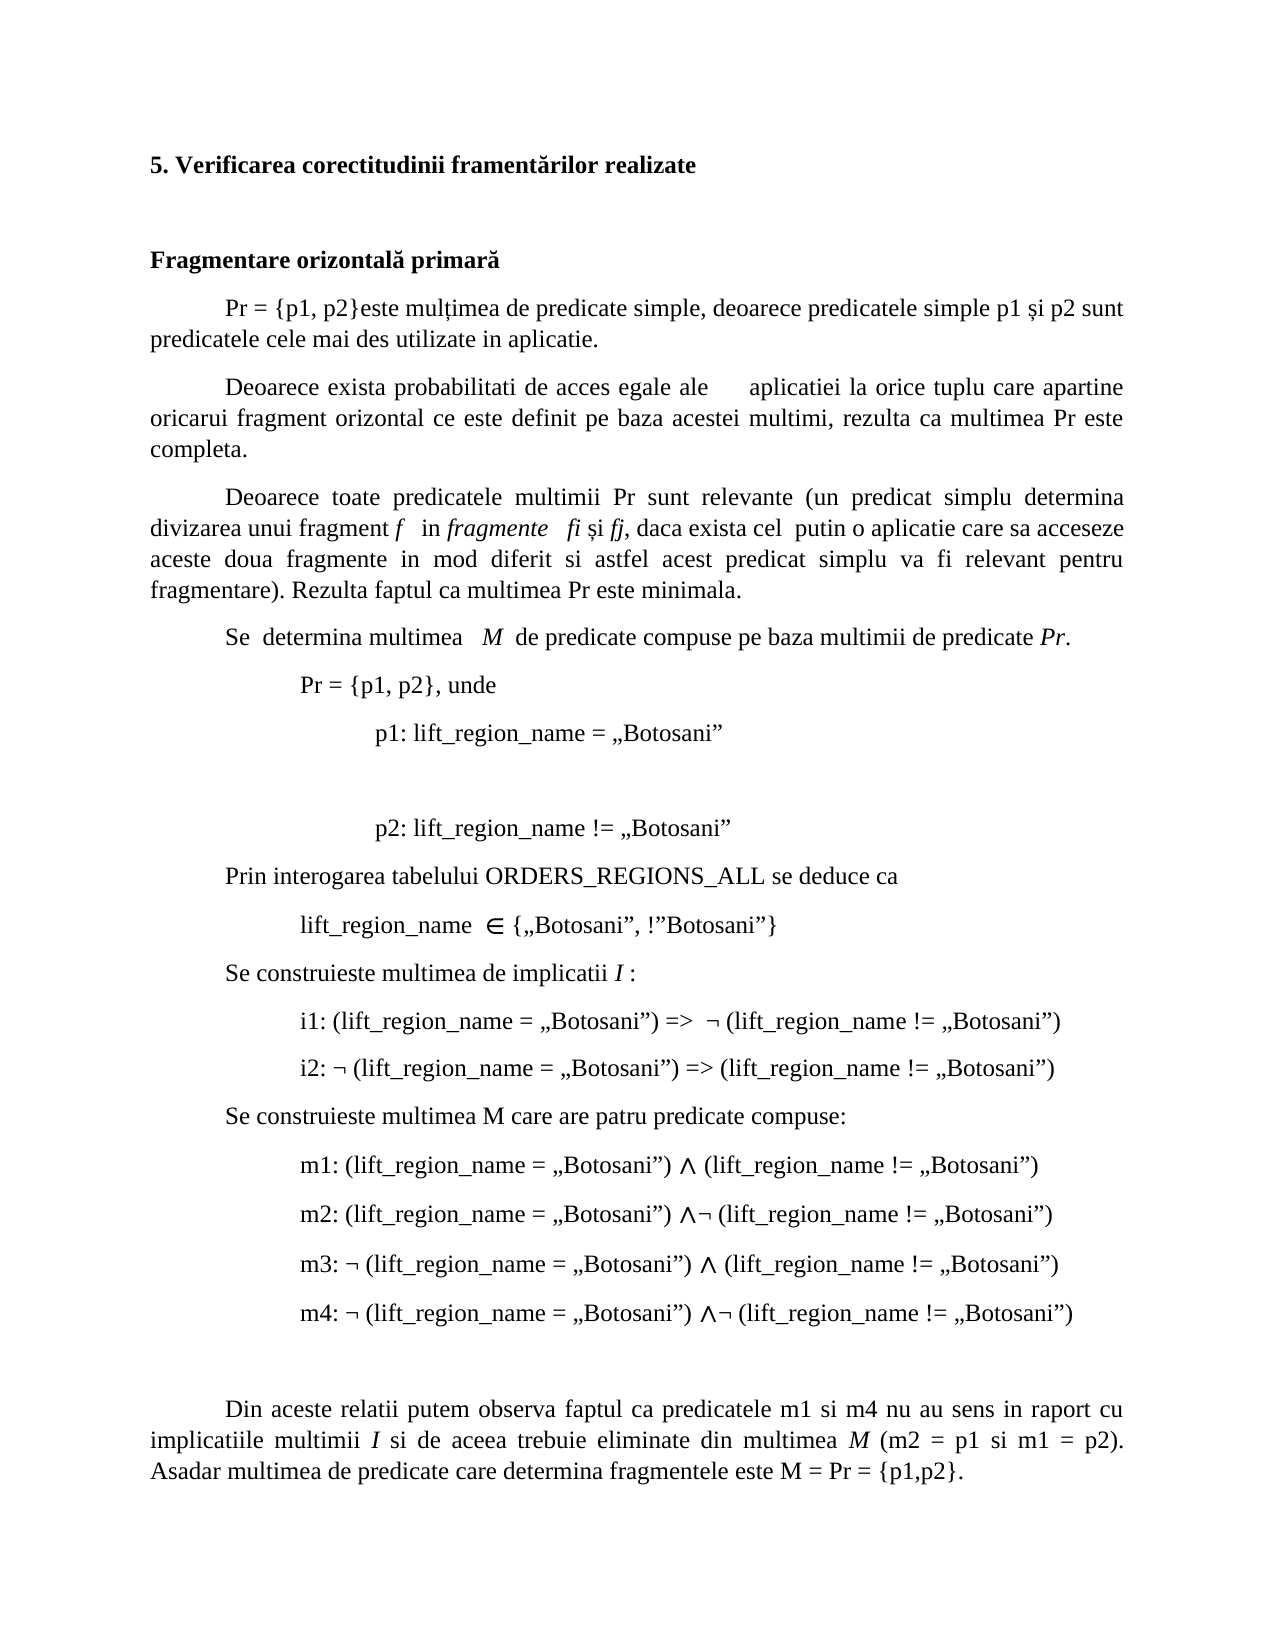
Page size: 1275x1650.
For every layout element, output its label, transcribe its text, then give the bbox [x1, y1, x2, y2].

text p2: lift_region_name != „Botosani” [150, 813, 1125, 842]
text Fragmentare orizontală primară [150, 245, 1125, 274]
text Pr = {p1, p2}, unde [150, 670, 1125, 699]
text p1: lift_region_name = „Botosani” [150, 718, 1125, 747]
text m1: (lift_region_name = „Botosani”) ∧ (lift_region_name != „Botosani”) [150, 1149, 1125, 1179]
text i1: (lift_region_name = „Botosani”) => ¬ (lift_region_name != „Botosani”) [150, 1006, 1125, 1034]
text Se construieste multimea de implicatii I : [150, 958, 1125, 987]
text m4: ¬ (lift_region_name = „Botosani”) ∧¬ (lift_region_name != „Botosani”) [150, 1297, 1125, 1327]
text Din aceste relatii putem observa faptul ca predicatele m1 si m4 nu au sens in raport cu implicatiile multimii I si de aceea trebuie eliminate din multimea M (m2 = p1 si m1 = p2). Asadar multimea de predicate care determina fragmentele este M = Pr = {p1,p2}. [150, 1394, 1125, 1484]
text i2: ¬ (lift_region_name = „Botosani”) => (lift_region_name != „Botosani”) [150, 1053, 1125, 1082]
text Se determina multimea M de predicate compuse pe baza multimii de predicate Pr. [150, 622, 1125, 651]
text lift_region_name ∈ {„Botosani”, !”Botosani”} [150, 909, 1125, 939]
text Deoarece toate predicatele multimii Pr sunt relevante (un predicat simplu determina divizarea unui fragment f in fragmente fi și fj, daca exista cel putin o aplicatie care sa acceseze aceste doua fragmente in mod diferit si astfel acest predicat simplu va fi relevant pentru fragmentare). Rezulta faptul ca multimea Pr este minimala. [150, 482, 1125, 603]
text m2: (lift_region_name = „Botosani”) ∧¬ (lift_region_name != „Botosani”) [150, 1198, 1125, 1228]
text Deoarece exista probabilitati de acces egale ale aplicatiei la orice tuplu care apartine oricarui fragment orizontal ce este definit pe baza acestei multimi, rezulta ca multimea Pr este completa. [150, 372, 1125, 463]
text Se construieste multimea M care are patru predicate compuse: [150, 1101, 1125, 1130]
text m3: ¬ (lift_region_name = „Botosani”) ∧ (lift_region_name != „Botosani”) [150, 1247, 1125, 1278]
text 5. Verificarea corectitudinii framentărilor realizate [150, 150, 1125, 179]
text Pr = {p1, p2}este mulțimea de predicate simple, deoarece predicatele simple p1 și p2 sunt predicatele cele mai des utilizate in aplicatie. [150, 293, 1125, 353]
text Prin interogarea tabelului ORDERS_REGIONS_ALL se deduce ca [150, 861, 1125, 890]
